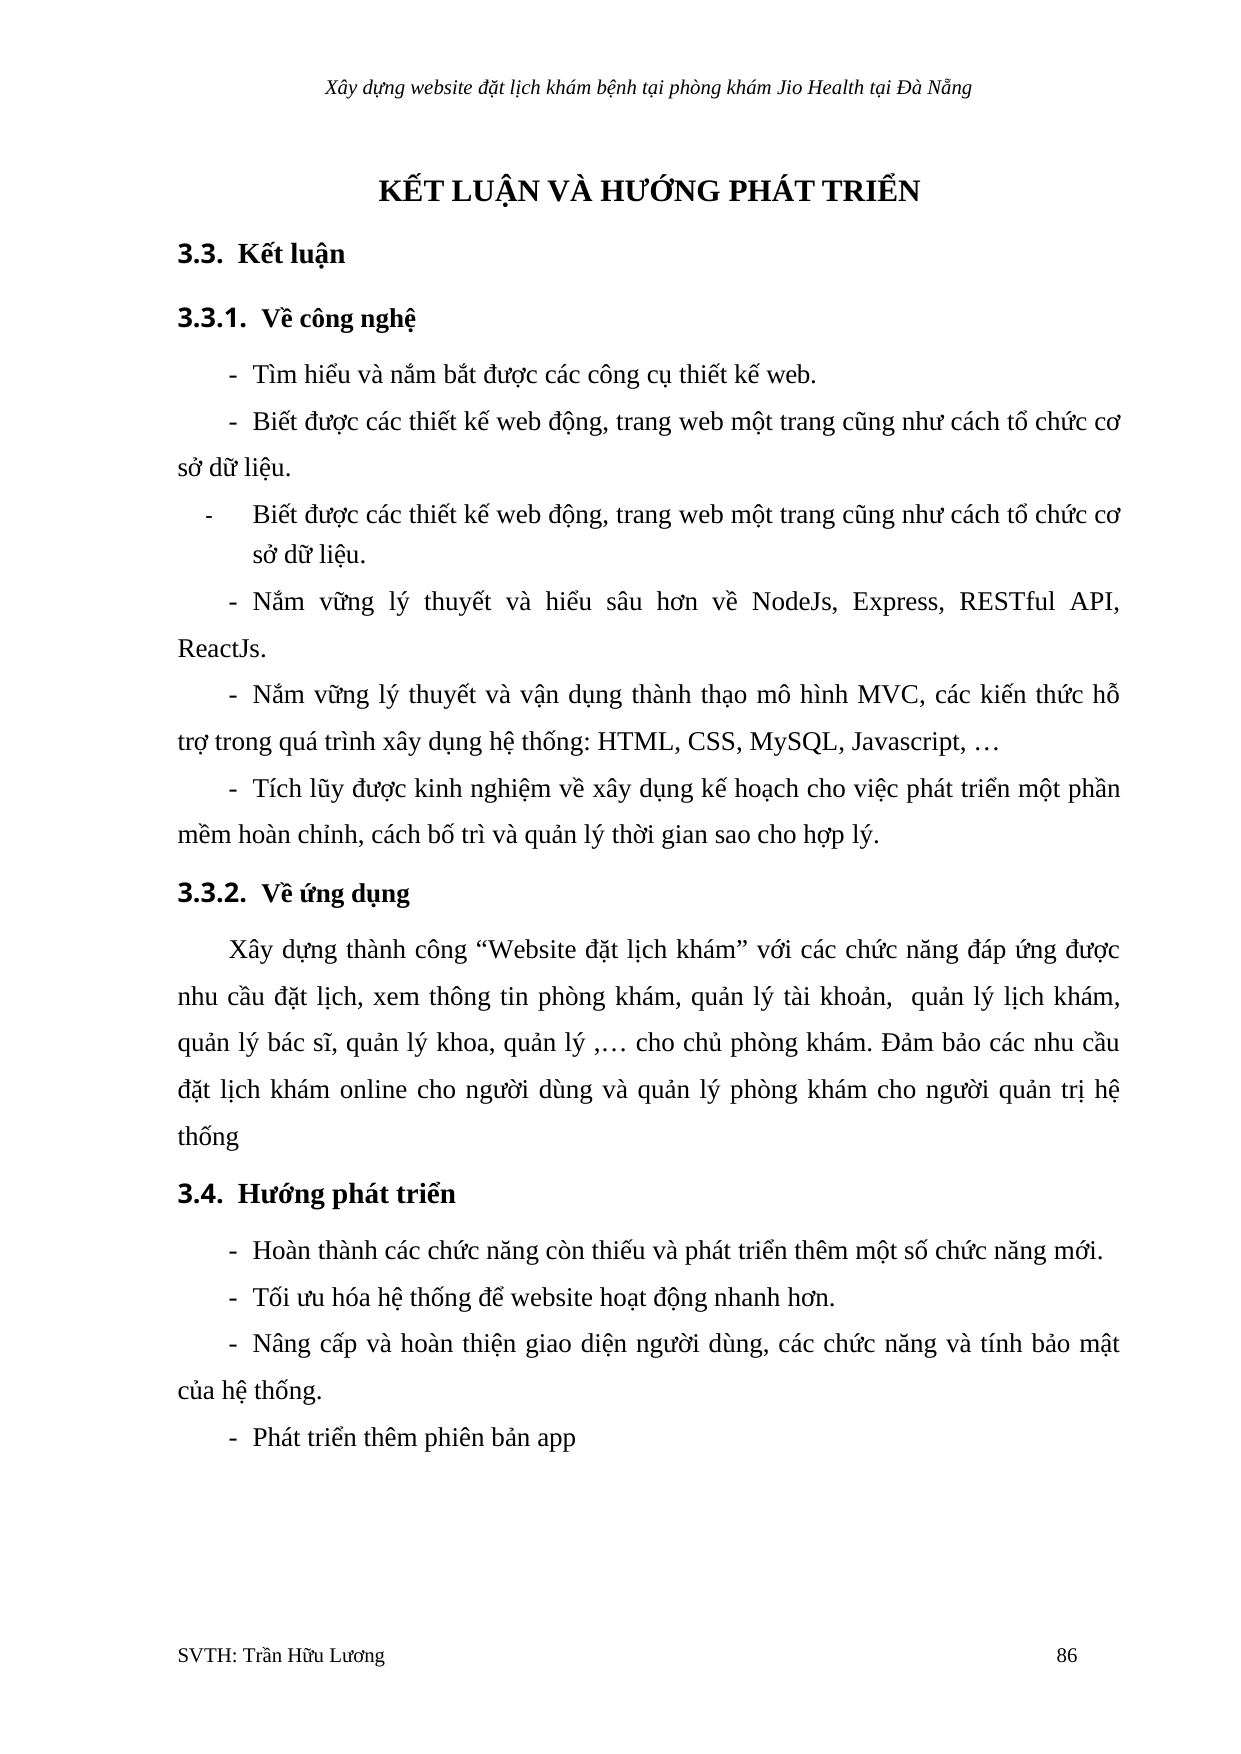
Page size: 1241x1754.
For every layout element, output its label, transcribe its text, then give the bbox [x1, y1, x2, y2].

list Biết được các thiết kế web động, trang web một trang cũng như cách tổ chức cơ sở dữ liệu. [205, 498, 1122, 569]
list Tìm hiểu và nắm bắt được các công cụ thiết kế web. [177, 358, 1122, 389]
subtitle Kết luận [177, 235, 1122, 272]
list Phát triển thêm phiên bản app [177, 1421, 1122, 1452]
text KẾT LUẬN VÀ HƯỚNG PHÁT TRIỂN [177, 173, 1122, 209]
list Nâng cấp và hoàn thiện giao diện người dùng, các chức năng và tính bảo mật của hệ thống. [177, 1327, 1122, 1405]
list Nắm vững lý thuyết và vận dụng thành thạo mô hình MVC, các kiến thức hỗ trợ trong quá trình xây dụng hệ thống: HTML, CSS, MySQL, Javascript, … [177, 678, 1122, 756]
list Hoàn thành các chức năng còn thiếu và phát triển thêm một số chức năng mới. [177, 1234, 1122, 1265]
text Xây dựng thành công “Website đặt lịch khám” với các chức năng đáp ứng được nhu cầu đặt lịch, xem thông tin phòng khám, quản lý tài khoản, quản lý lịch khám, quản lý bác sĩ, quản lý khoa, quản lý ,… cho chủ phòng khám. Đảm bảo các nhu cầu đặt lịch khám online cho người dùng và quản lý phòng khám cho người quản trị hệ thống [177, 933, 1122, 1151]
list Tối ưu hóa hệ thống để website hoạt động nhanh hơn. [177, 1281, 1122, 1312]
subtitle Về ứng dụng [177, 873, 1122, 910]
list Biết được các thiết kế web động, trang web một trang cũng như cách tổ chức cơ sở dữ liệu. [177, 405, 1122, 482]
list Nắm vững lý thuyết và hiểu sâu hơn về NodeJs, Express, RESTful API, ReactJs. [177, 585, 1122, 663]
subtitle Về công nghệ [177, 298, 1122, 335]
subtitle Hướng phát triển [177, 1174, 1122, 1211]
list Tích lũy được kinh nghiệm về xây dụng kế hoạch cho việc phát triển một phần mềm hoàn chỉnh, cách bố trì và quản lý thời gian sao cho hợp lý. [177, 772, 1122, 849]
